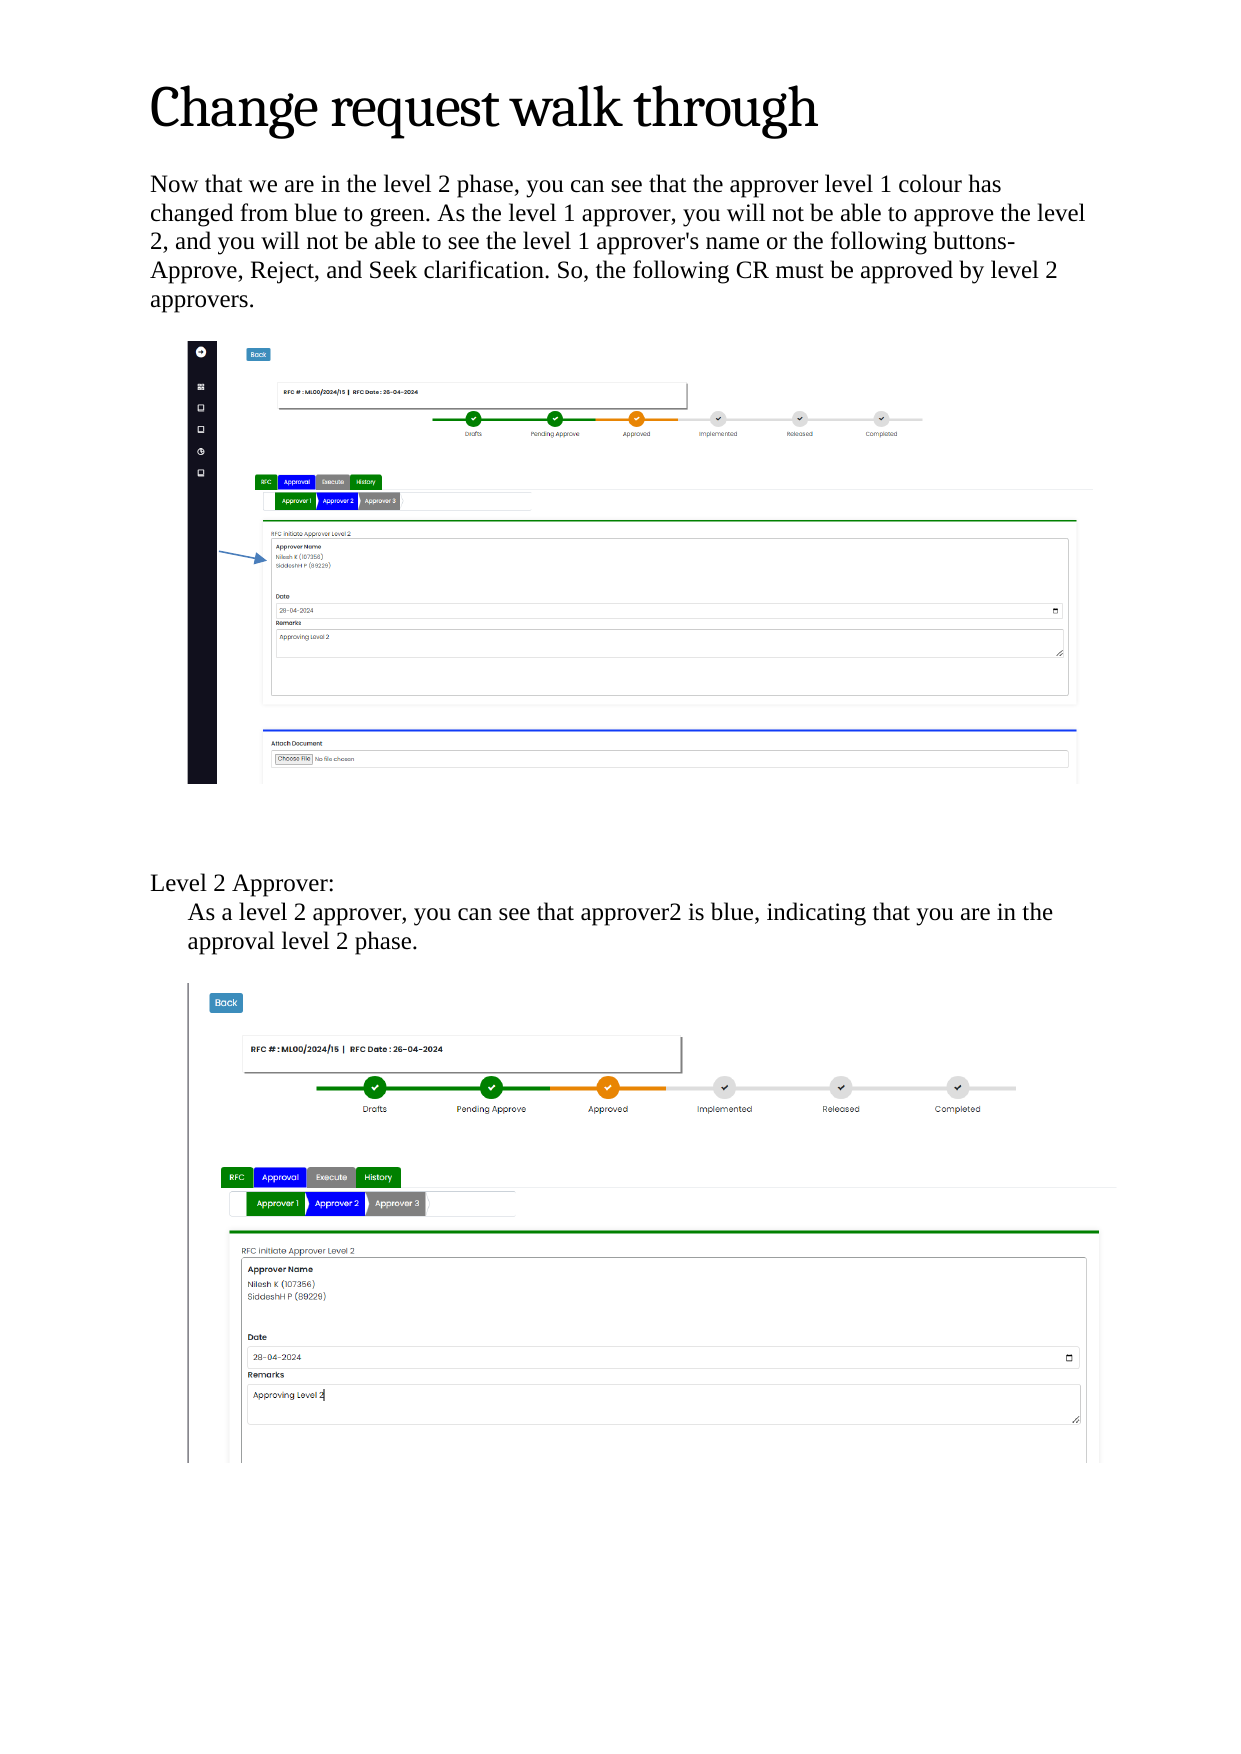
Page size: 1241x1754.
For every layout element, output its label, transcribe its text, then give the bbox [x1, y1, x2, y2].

picture [187, 983, 1128, 1463]
text Now that we are in the level 2 phase, you can see that the approver level 1 colour has changed from blue to green. As the level 1 approver, you will not be able to approve the level 2, and you will not be able to see the level 1 approver's name or the following buttons- Approve, Reject, and Seek clarification. So, the following CR must be approved by level 2 approvers. [150, 169, 1090, 313]
text Level 2 Approver: [150, 868, 1090, 897]
text As a level 2 approver, you can see that approver2 is blue, indicating that you are in the approval level 2 phase. [187, 897, 1090, 955]
picture [187, 341, 1128, 784]
